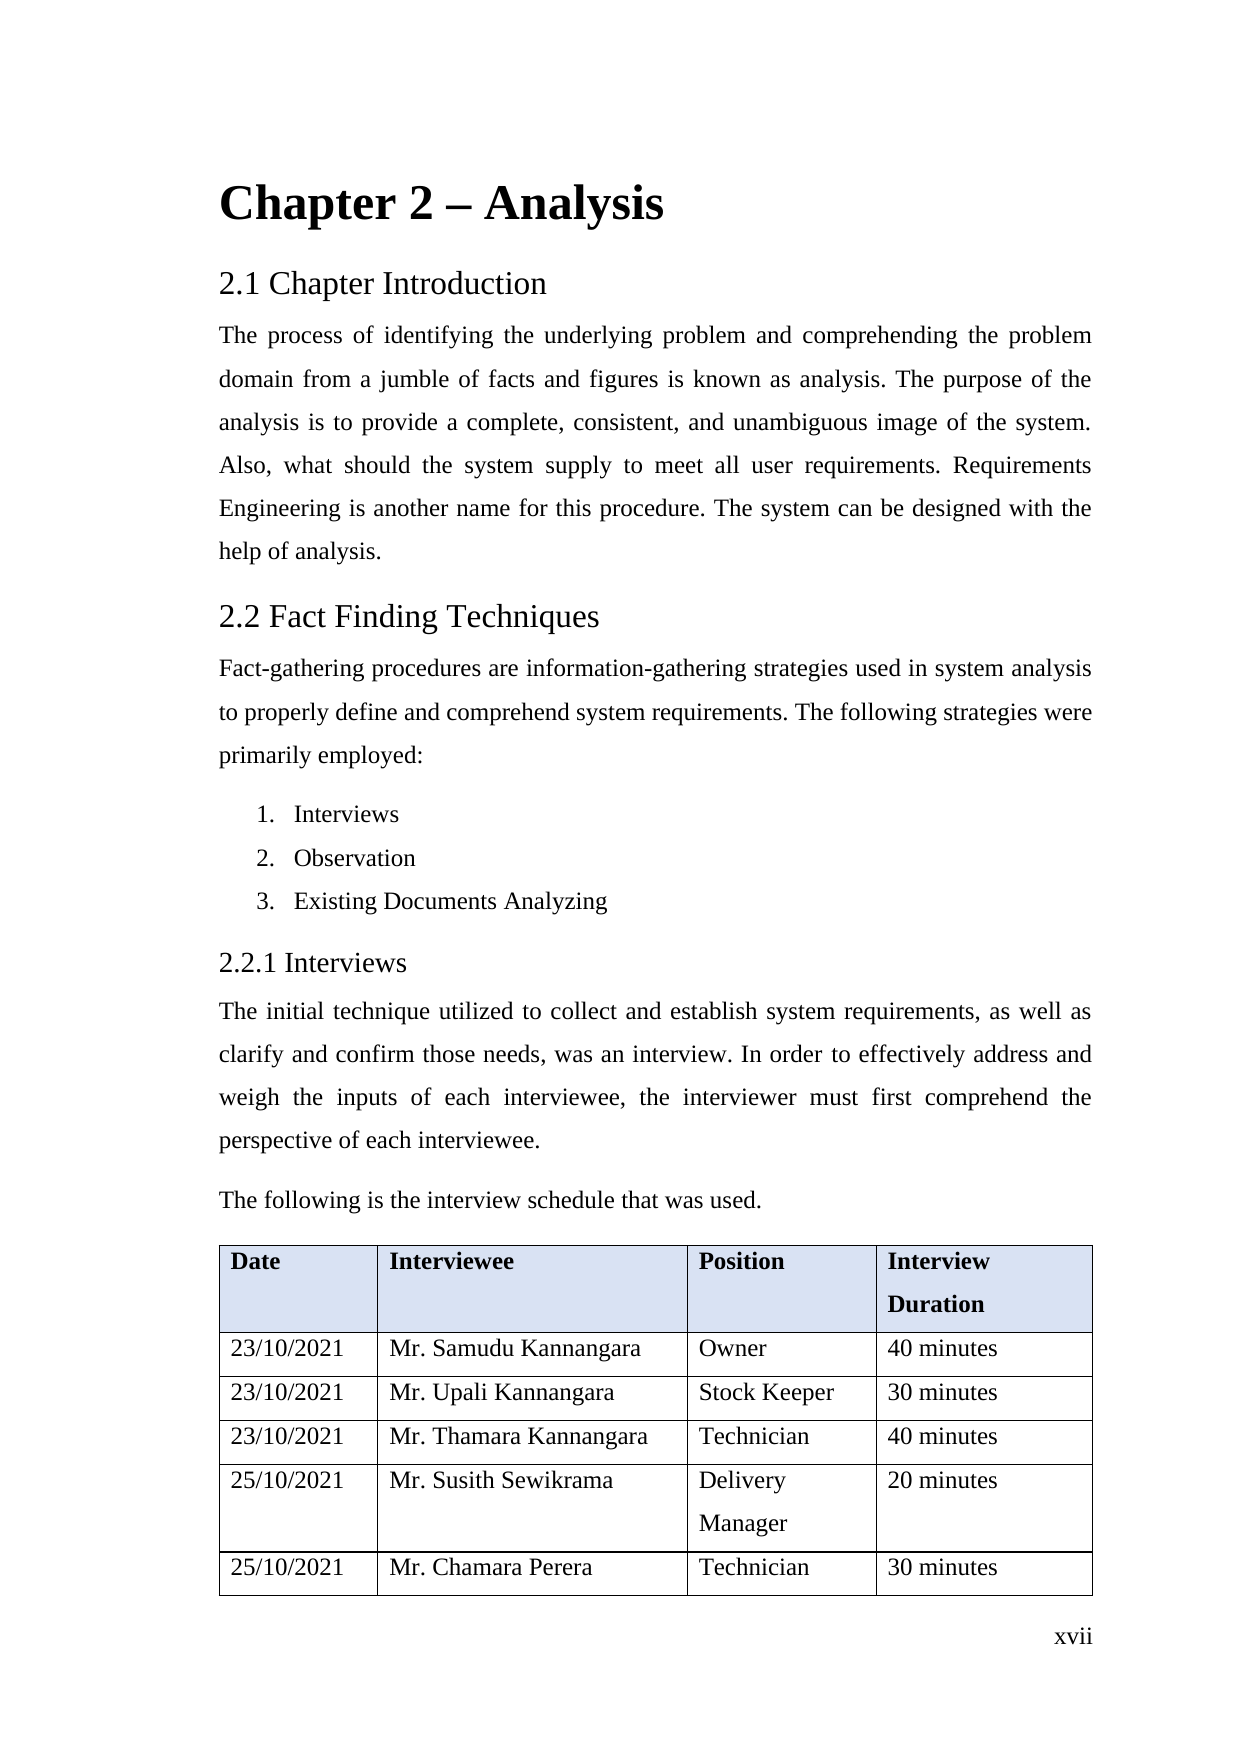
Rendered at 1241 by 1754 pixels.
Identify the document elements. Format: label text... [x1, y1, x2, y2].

subtitle Chapter 2 – Analysis [218, 173, 1093, 230]
table_cell Mr. Upali Kannangara [378, 1377, 687, 1420]
table_cell 23/10/2021 [220, 1333, 377, 1376]
text The following is the interview schedule that was used. [218, 1185, 1093, 1214]
table_cell 23/10/2021 [220, 1377, 377, 1420]
table_cell Technician [688, 1421, 876, 1464]
text The process of identifying the underlying problem and comprehending the problem domain from a jumble of facts and figures is known as analysis. The purpose of the analysis is to provide a complete, consistent, and unambiguous image of the system. Also, what should the system supply to meet all user requirements. Requirements Engineering is another name for this procedure. The system can be designed with the help of analysis. [218, 321, 1093, 565]
table_header Interview Duration [877, 1246, 1092, 1332]
text Fact-gathering procedures are information-gathering strategies used in system analysis to properly define and comprehend system requirements. The following strategies were primarily employed: [218, 653, 1093, 768]
table_cell Technician [688, 1553, 876, 1595]
table_cell 40 minutes [877, 1333, 1092, 1376]
table_cell Owner [688, 1333, 876, 1376]
table_cell 30 minutes [877, 1377, 1092, 1420]
table_cell 20 minutes [877, 1465, 1092, 1551]
list Interviews [256, 799, 1093, 828]
list Existing Documents Analyzing [256, 886, 1093, 914]
text The initial technique utilized to collect and establish system requirements, as well as clarify and confirm those needs, was an interview. In order to effectively address and weigh the inputs of each interviewee, the interviewer must first comprehend the perspective of each interviewee. [218, 996, 1093, 1154]
table_cell Mr. Samudu Kannangara [378, 1333, 687, 1376]
table_cell 30 minutes [877, 1553, 1092, 1595]
subtitle 2.2 Fact Finding Techniques [218, 596, 1093, 634]
table_cell 23/10/2021 [220, 1421, 377, 1464]
table_cell 25/10/2021 [220, 1465, 377, 1551]
table_cell Stock Keeper [688, 1377, 876, 1420]
table_header Date [220, 1246, 377, 1332]
table_header Interviewee [378, 1246, 687, 1332]
subtitle 2.2.1 Interviews [218, 946, 1093, 979]
table_cell Mr. Chamara Perera [378, 1553, 687, 1595]
table_cell Mr. Susith Sewikrama [378, 1465, 687, 1551]
table_cell 25/10/2021 [220, 1553, 377, 1595]
table_cell Mr. Thamara Kannangara [378, 1421, 687, 1464]
table_header Position [688, 1246, 876, 1332]
table_cell Delivery Manager [688, 1465, 876, 1551]
table_cell 40 minutes [877, 1421, 1092, 1464]
subtitle 2.1 Chapter Introduction [218, 263, 1093, 301]
list Observation [256, 843, 1093, 871]
